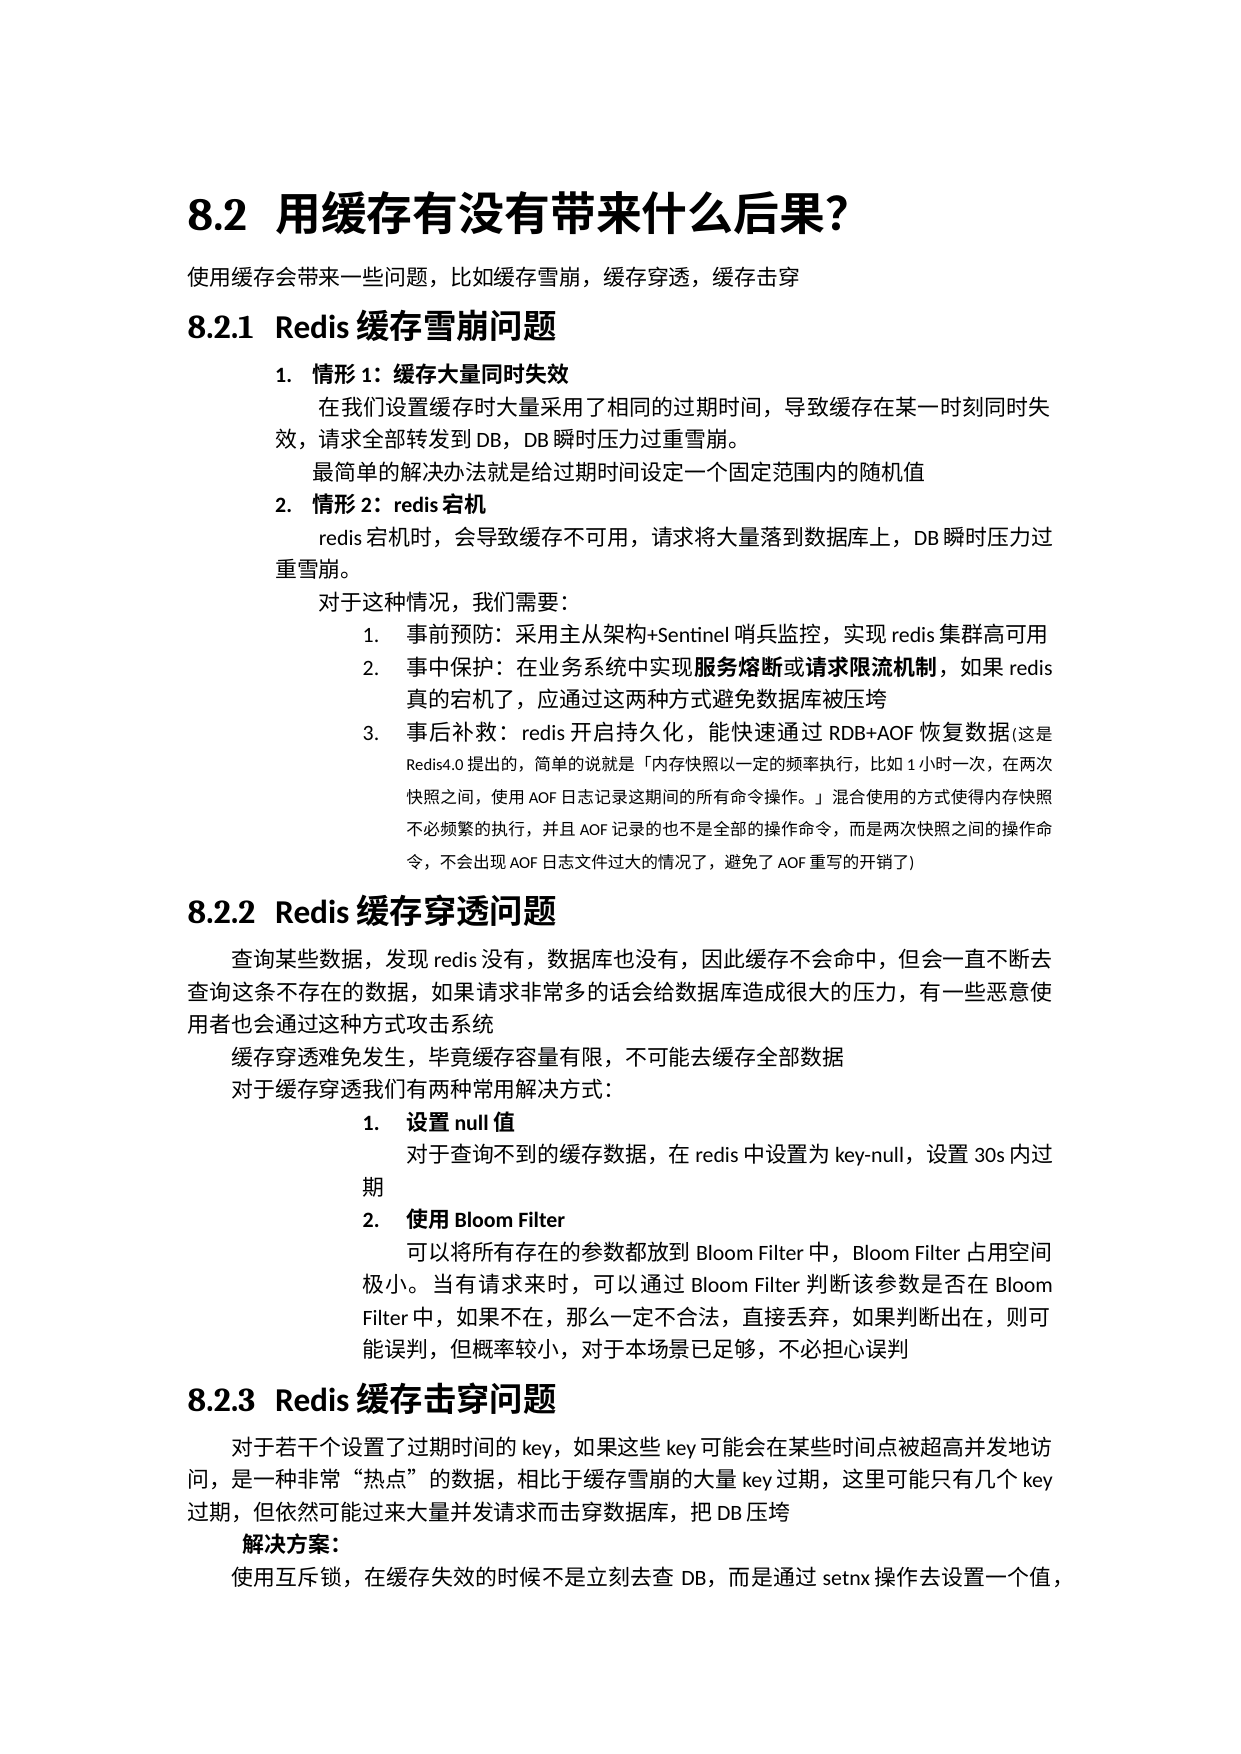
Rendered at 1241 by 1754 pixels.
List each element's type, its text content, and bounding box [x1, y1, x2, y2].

list 事中保护：在业务系统中实现服务熔断或请求限流机制，如果redis真的宕机了，应通过这两种方式避免数据库被压垮 [362, 649, 1053, 714]
text Redis缓存穿透问题 [187, 877, 1053, 942]
text 在我们设置缓存时大量采用了相同的过期时间，导致缓存在某一时刻同时失效，请求全部转发到DB，DB瞬时压力过重雪崩。 [275, 389, 1053, 454]
list 情形1：缓存大量同时失效 [275, 357, 1053, 389]
text Redis缓存击穿问题 [187, 1364, 1053, 1429]
list 解决方案： [242, 1527, 1053, 1559]
list 设置null值 [362, 1104, 1053, 1137]
text 可以将所有存在的参数都放到Bloom Filter中，Bloom Filter占用空间极小。当有请求来时，可以通过Bloom Filter判断该参数是否在Bloom Filter中，如果不在，那么一定不合法，直接丢弃，如果判断出在，则可能误判，但概率较小，对于本场景已足够，不必担心误判 [362, 1234, 1053, 1364]
list 事前预防：采用主从架构+Sentinel哨兵监控，实现redis集群高可用 [362, 617, 1053, 649]
text 对于若干个设置了过期时间的key，如果这些key可能会在某些时间点被超高并发地访问，是一种非常“热点”的数据，相比于缓存雪崩的大量key过期，这里可能只有几个key过期，但依然可能过来大量并发请求而击穿数据库，把DB压垮 [187, 1429, 1053, 1527]
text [187, 1559, 1053, 1592]
list 使用Bloom Filter [362, 1202, 1053, 1234]
text 对于缓存穿透我们有两种常用解决方式： [187, 1072, 1053, 1104]
list 情形2：redis宕机 [275, 487, 1053, 519]
text 最简单的解决办法就是给过期时间设定一个固定范围内的随机值 [269, 454, 1053, 487]
text redis宕机时，会导致缓存不可用，请求将大量落到数据库上，DB瞬时压力过重雪崩。 [275, 519, 1053, 584]
text 对于查询不到的缓存数据，在redis中设置为key-null，设置30s内过期 [362, 1137, 1053, 1202]
text 使用缓存会带来一些问题，比如缓存雪崩，缓存穿透，缓存击穿 [187, 259, 1053, 292]
text 用缓存有没有带来什么后果？ [187, 162, 1053, 259]
text 缓存穿透难免发生，毕竟缓存容量有限，不可能去缓存全部数据 [187, 1039, 1053, 1072]
list 事后补救：redis开启持久化，能快速通过RDB+AOF恢复数据(这是Redis4.0提出的，简单的说就是「内存快照以一定的频率执行，比如1小时一次，在两次快照之间，使用AOF日志记录这期间的所有命令操作。」混合使用的方式使得内存快照不必频繁的执行，并且AOF记录的也不是全部的操作命令，而是两次快照之间的操作命令，不会出现AOF日志文件过大的情况了，避免了AOF重写的开销了) [362, 714, 1053, 877]
text 对于这种情况，我们需要： [275, 584, 1053, 617]
text Redis缓存雪崩问题 [187, 292, 1053, 357]
text 查询某些数据，发现redis没有，数据库也没有，因此缓存不会命中，但会一直不断去查询这条不存在的数据，如果请求非常多的话会给数据库造成很大的压力，有一些恶意使用者也会通过这种方式攻击系统 [187, 942, 1053, 1039]
